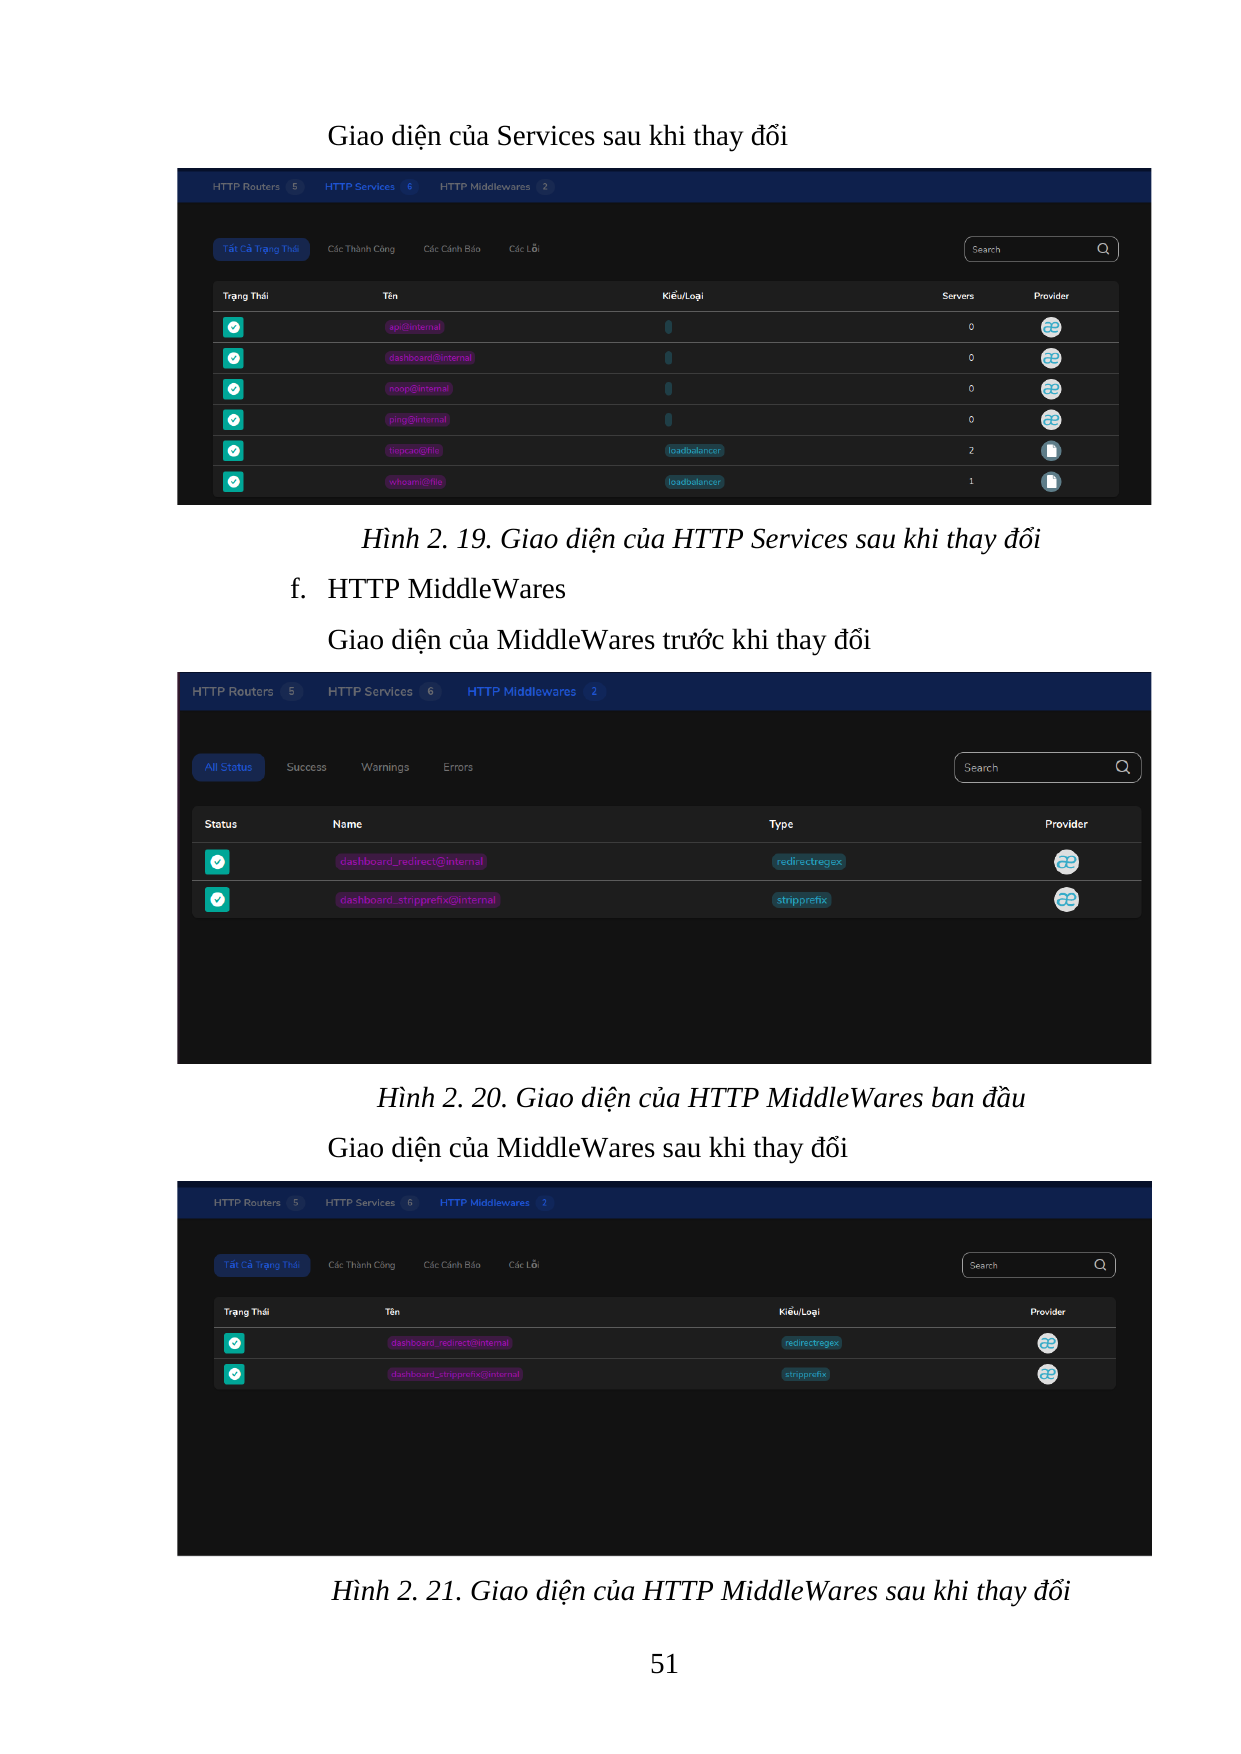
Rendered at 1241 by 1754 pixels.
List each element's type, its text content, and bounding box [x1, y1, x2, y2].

subtitle HTTP MiddleWares [290, 571, 1152, 605]
text Hình 2. 20. Giao diện của HTTP MiddleWares ban đầu [177, 1080, 1152, 1114]
picture [177, 168, 1152, 505]
list Giao diện của MiddleWares trước khi thay đổi [327, 622, 1152, 655]
list Giao diện của MiddleWares sau khi thay đổi [327, 1131, 1152, 1164]
picture [177, 1181, 1152, 1557]
list Giao diện của Services sau khi thay đổi [327, 118, 1152, 152]
text Hình 2. 21. Giao diện của HTTP MiddleWares sau khi thay đổi [177, 1573, 1152, 1607]
text Hình 2. 19. Giao diện của HTTP Services sau khi thay đổi [177, 521, 1152, 555]
picture [177, 672, 1152, 1064]
